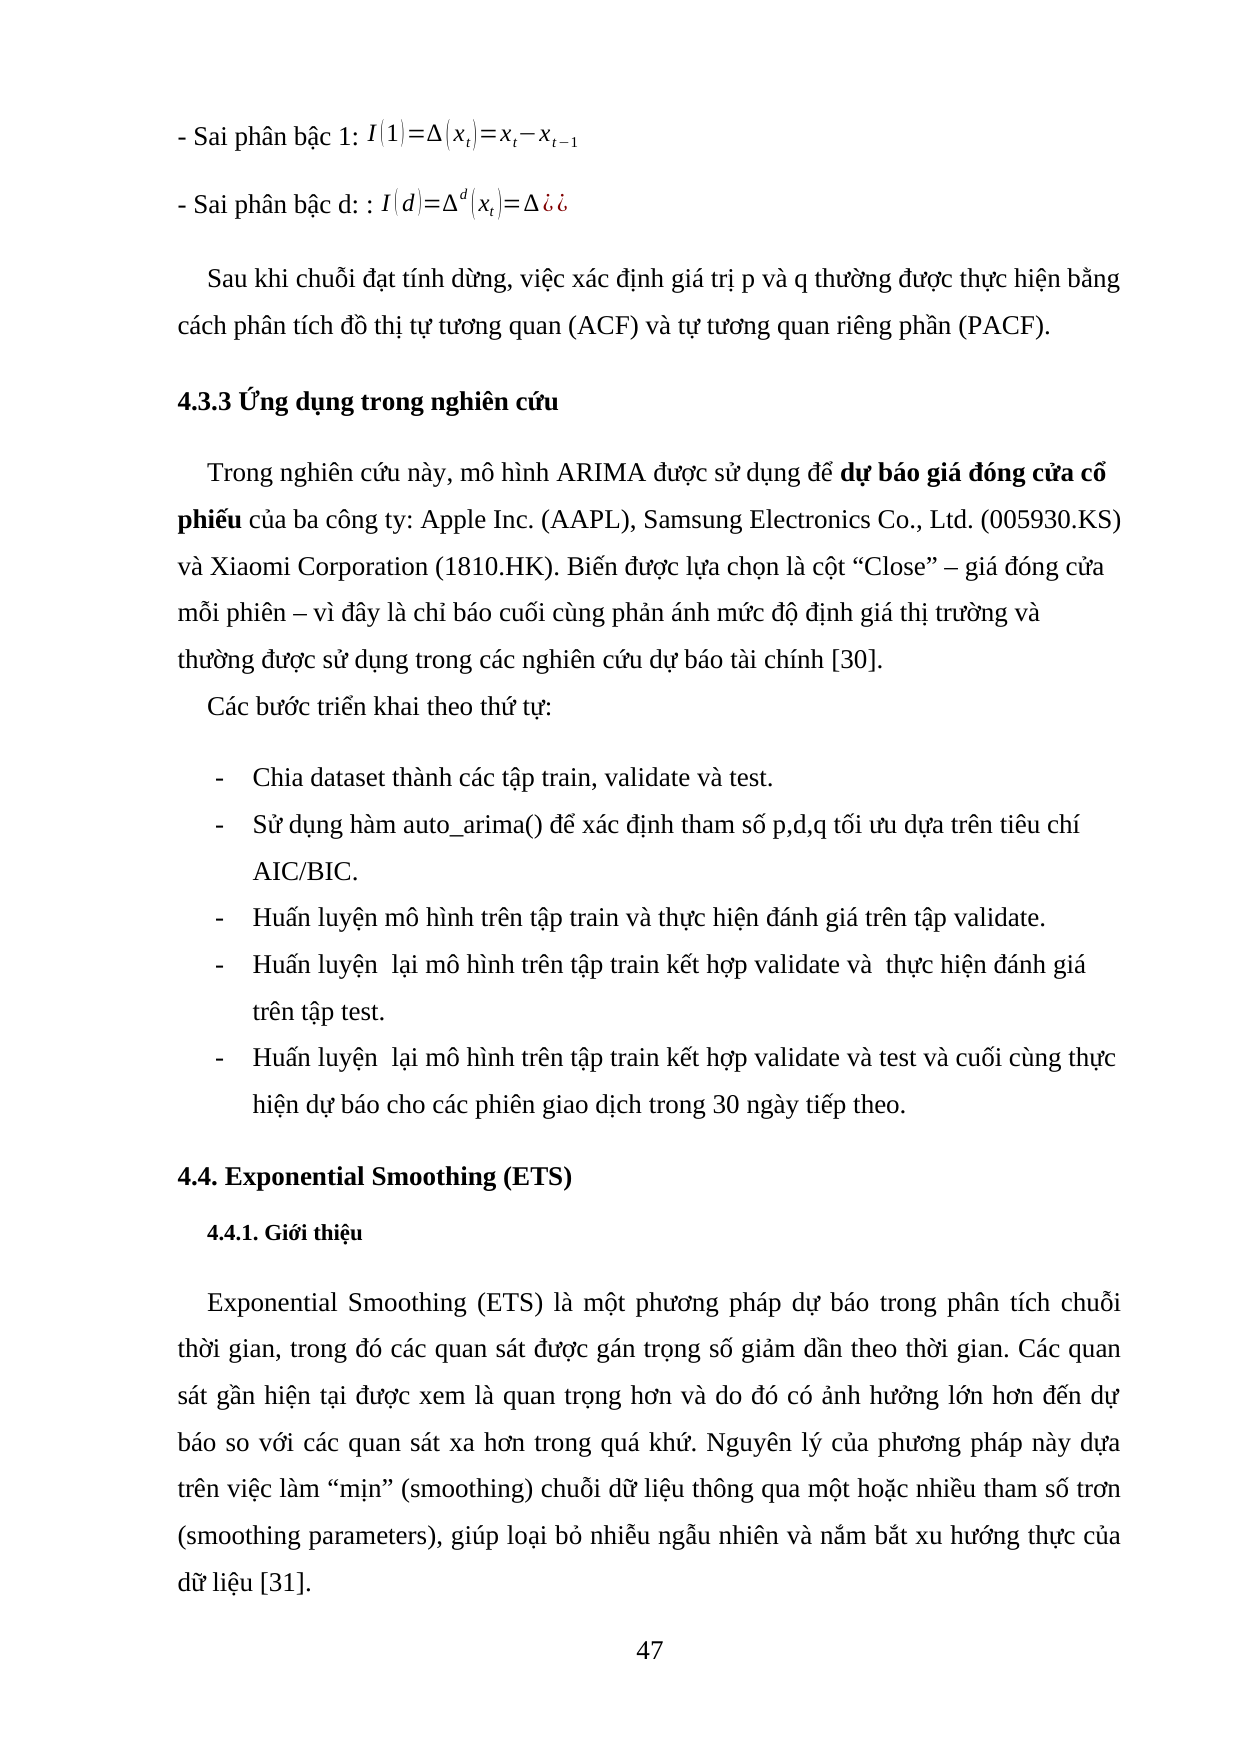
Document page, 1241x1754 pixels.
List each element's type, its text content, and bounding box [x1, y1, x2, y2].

text Trong nghiên cứu này, mô hình ARIMA được sử dụng để dự báo giá đóng cửa cổ phiếu của ba công ty: Apple Inc. (AAPL), Samsung Electronics Co., Ltd. (005930.KS) và Xiaomi Corporation (1810.HK). Biến được lựa chọn là cột “Close” – giá đóng cửa mỗi phiên – vì đây là chỉ báo cuối cùng phản ánh mức độ định giá thị trường và thường được sử dụng trong các nghiên cứu dự báo tài chính [30]. Các bước triển khai theo thứ tự: [177, 456, 1122, 721]
subtitle 4.4.1. Giới thiệu [177, 1219, 1122, 1245]
list Huấn luyện mô hình trên tập train và thực hiện đánh giá trên tập validate. [215, 901, 1122, 932]
list Huấn luyện lại mô hình trên tập train kết hợp validate và thực hiện đánh giá trên tập test. [215, 948, 1122, 1026]
subtitle 4.4. Exponential Smoothing (ETS) [177, 1159, 1122, 1191]
list Chia dataset thành các tập train, validate và test. [215, 761, 1122, 792]
text Sau khi chuỗi đạt tính dừng, việc xác định giá trị p và q thường được thực hiện bằng cách phân tích đồ thị tự tương quan (ACF) và tự tương quan riêng phần (PACF). [177, 262, 1122, 340]
text - Sai phân bậc 1: [177, 118, 1122, 153]
subtitle 4.3.3 Ứng dụng trong nghiên cứu [177, 384, 1122, 416]
text Exponential Smoothing (ETS) là một phương pháp dự báo trong phân tích chuỗi thời gian, trong đó các quan sát được gán trọng số giảm dần theo thời gian. Các quan sát gần hiện tại được xem là quan trọng hơn và do đó có ảnh hưởng lớn hơn đến dự báo so với các quan sát xa hơn trong quá khứ. Nguyên lý của phương pháp này dựa trên việc làm “mịn” (smoothing) chuỗi dữ liệu thông qua một hoặc nhiều tham số trơn (smoothing parameters), giúp loại bỏ nhiễu ngẫu nhiên và nắm bắt xu hướng thực của dữ liệu [31]. [177, 1286, 1122, 1597]
text - Sai phân bậc d: : [177, 185, 1122, 222]
list Huấn luyện lại mô hình trên tập train kết hợp validate và test và cuối cùng thực hiện dự báo cho các phiên giao dịch trong 30 ngày tiếp theo. [215, 1041, 1122, 1119]
list Sử dụng hàm auto_arima() để xác định tham số p,d,q tối ưu dựa trên tiêu chí AIC/BIC. [215, 808, 1122, 886]
